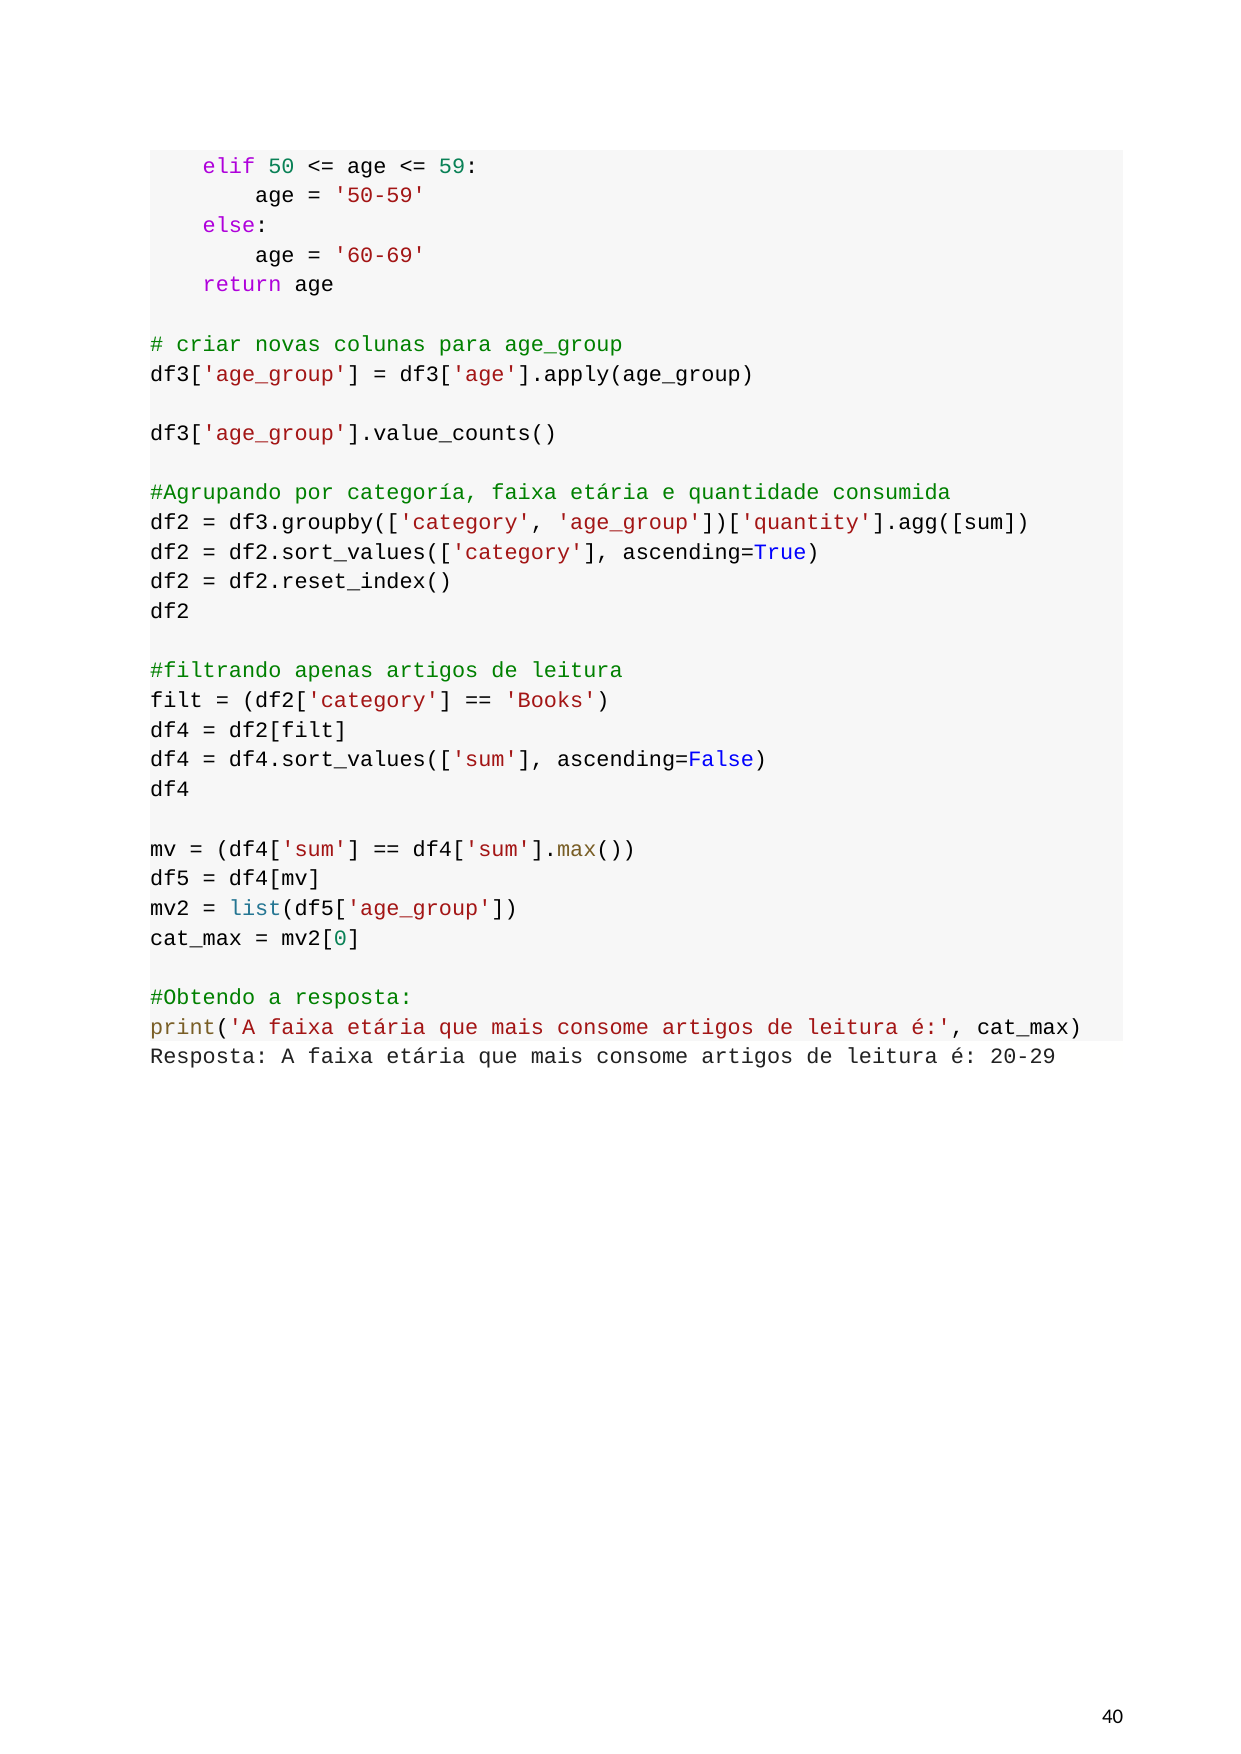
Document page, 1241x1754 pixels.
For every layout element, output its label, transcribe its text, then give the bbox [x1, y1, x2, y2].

text df2 = df2.reset_index() [150, 566, 1123, 595]
text # criar novas colunas para age_group [150, 328, 1123, 358]
text df2 = df3.groupby(['category', 'age_group'])['quantity'].agg([sum]) [150, 506, 1123, 536]
text df5 = df4[mv] [150, 862, 1123, 892]
text df4 = df4.sort_values(['sum'], ascending=False) [150, 744, 1123, 773]
text else: [150, 209, 1123, 239]
text elif 50 <= age <= 59: [150, 150, 1123, 180]
text df2 [150, 595, 1123, 625]
text df3['age_group'] = df3['age'].apply(age_group) [150, 358, 1123, 387]
text print('A faixa etária que mais consome artigos de leitura é:', cat_max) [150, 1011, 1123, 1041]
text age = '50-59' [150, 180, 1123, 209]
text df2 = df2.sort_values(['category'], ascending=True) [150, 536, 1123, 566]
text mv = (df4['sum'] == df4['sum'].max()) [150, 833, 1123, 862]
text return age [150, 269, 1123, 298]
text age = '60-69' [150, 239, 1123, 269]
text filt = (df2['category'] == 'Books') [150, 684, 1123, 714]
text df4 = df2[filt] [150, 714, 1123, 744]
text df3['age_group'].value_counts() [150, 417, 1123, 447]
text mv2 = list(df5['age_group']) [150, 892, 1123, 922]
text #Agrupando por categoría, faixa etária e quantidade consumida [150, 477, 1123, 506]
text Resposta: A faixa etária que mais consome artigos de leitura é: 20-29 [150, 1041, 1123, 1070]
text cat_max = mv2[0] [150, 922, 1123, 952]
text #Obtendo a resposta: [150, 981, 1123, 1011]
text df4 [150, 773, 1123, 803]
text #filtrando apenas artigos de leitura [150, 655, 1123, 684]
